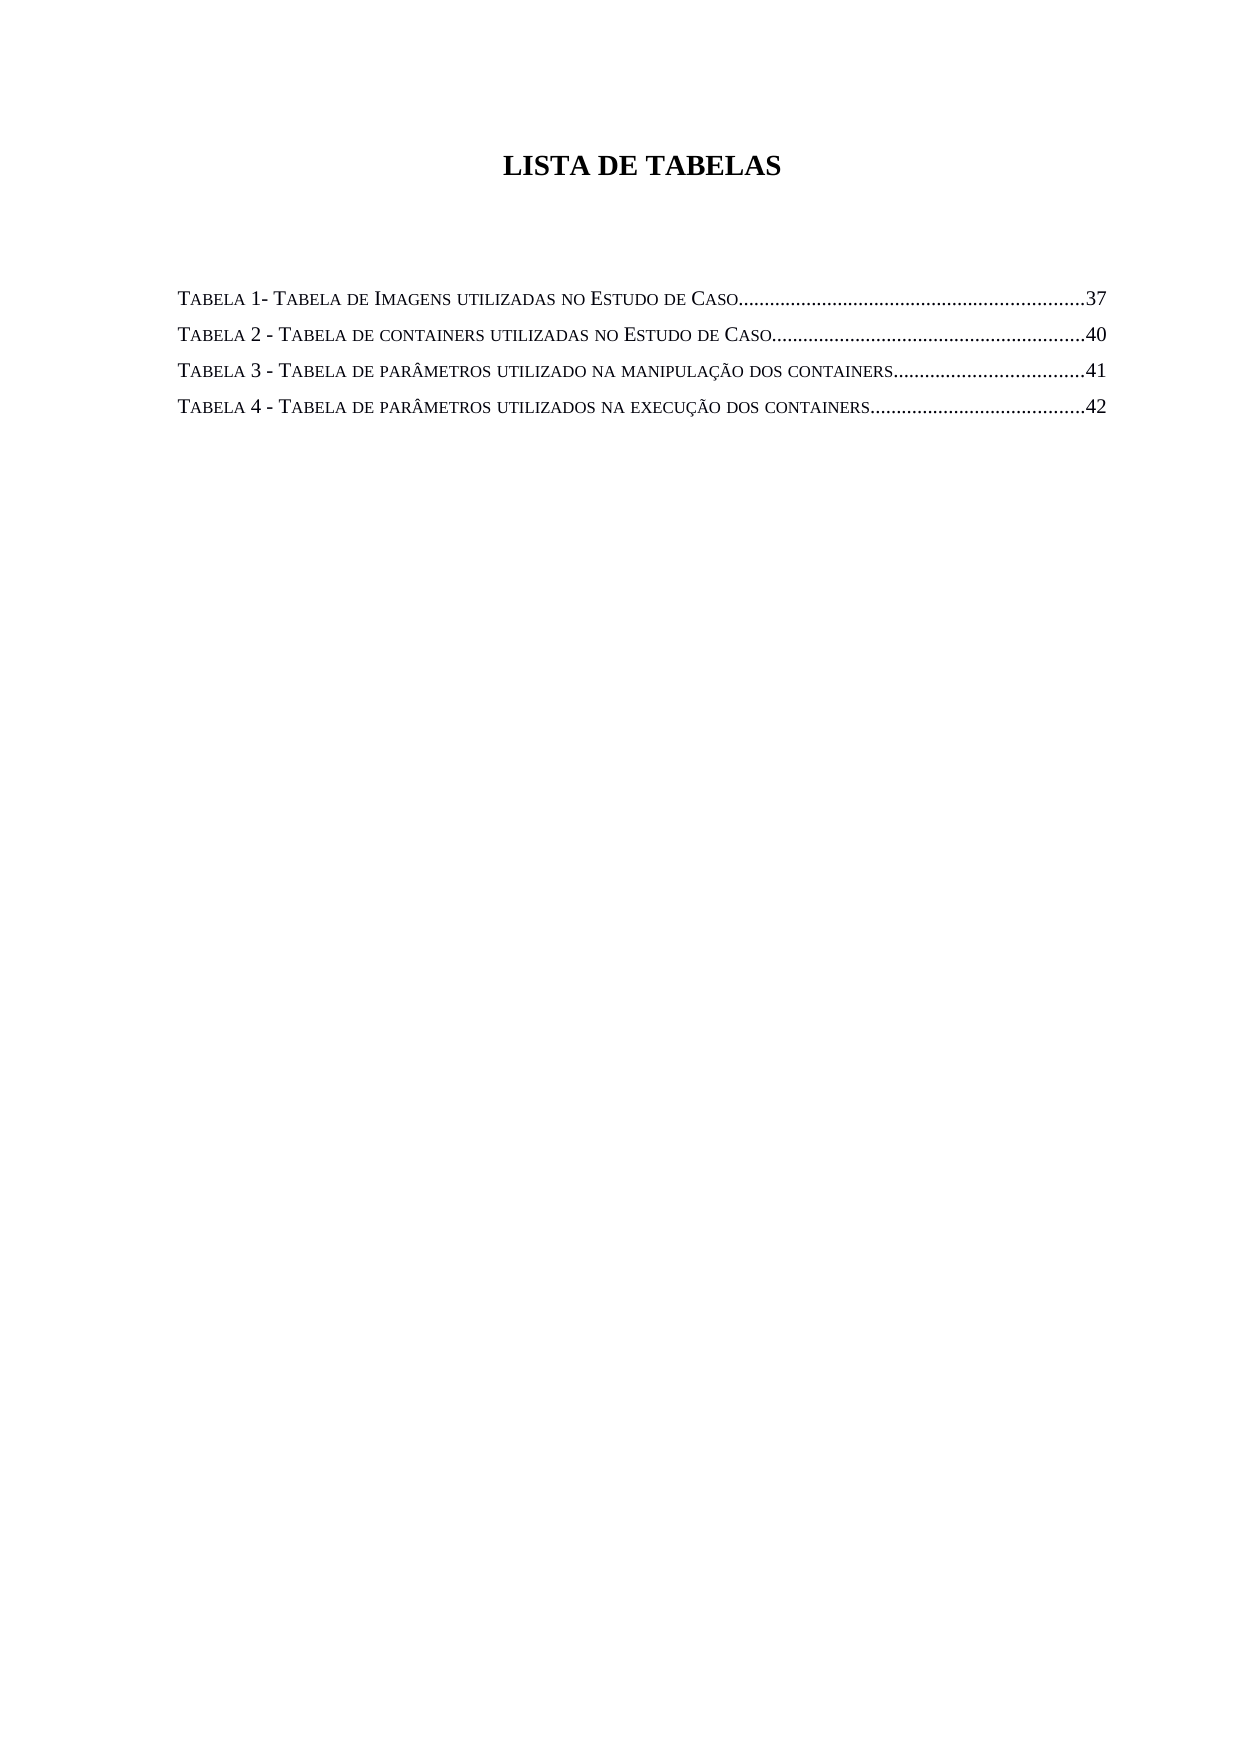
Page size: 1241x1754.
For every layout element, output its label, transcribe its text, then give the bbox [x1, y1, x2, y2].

text Tabela 1- Tabela de Imagens utilizadas no Estudo de Caso 37 [177, 286, 1107, 310]
text Tabela 3 - Tabela de parâmetros utilizado na manipulação dos containers 41 [177, 358, 1107, 382]
text Tabela 2 - Tabela de containers utilizadas no Estudo de Caso 40 [177, 322, 1107, 346]
text LISTA DE TABELAS [177, 148, 1107, 181]
text Tabela 4 - Tabela de parâmetros utilizados na execução dos containers 42 [177, 394, 1107, 418]
